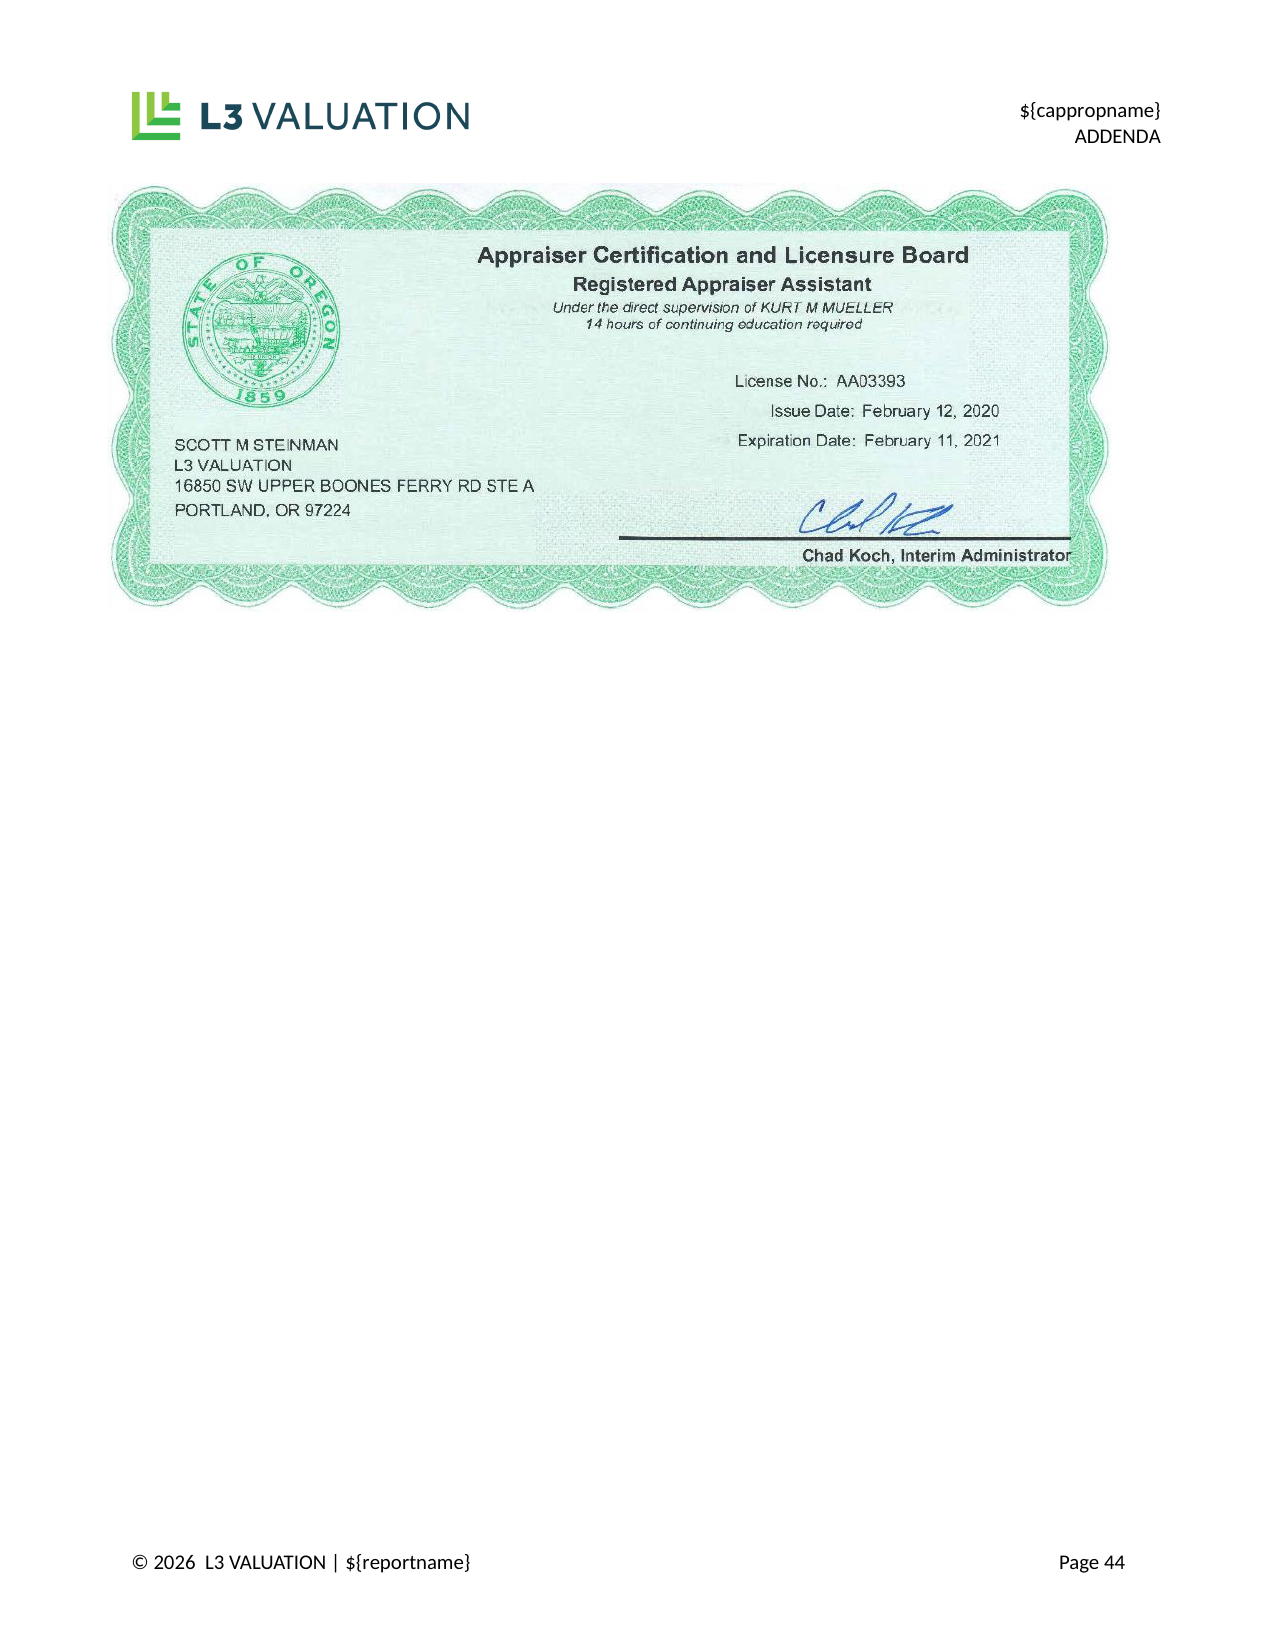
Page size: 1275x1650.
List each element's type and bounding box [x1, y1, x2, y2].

picture [116, 75, 483, 156]
picture [106, 183, 1112, 612]
